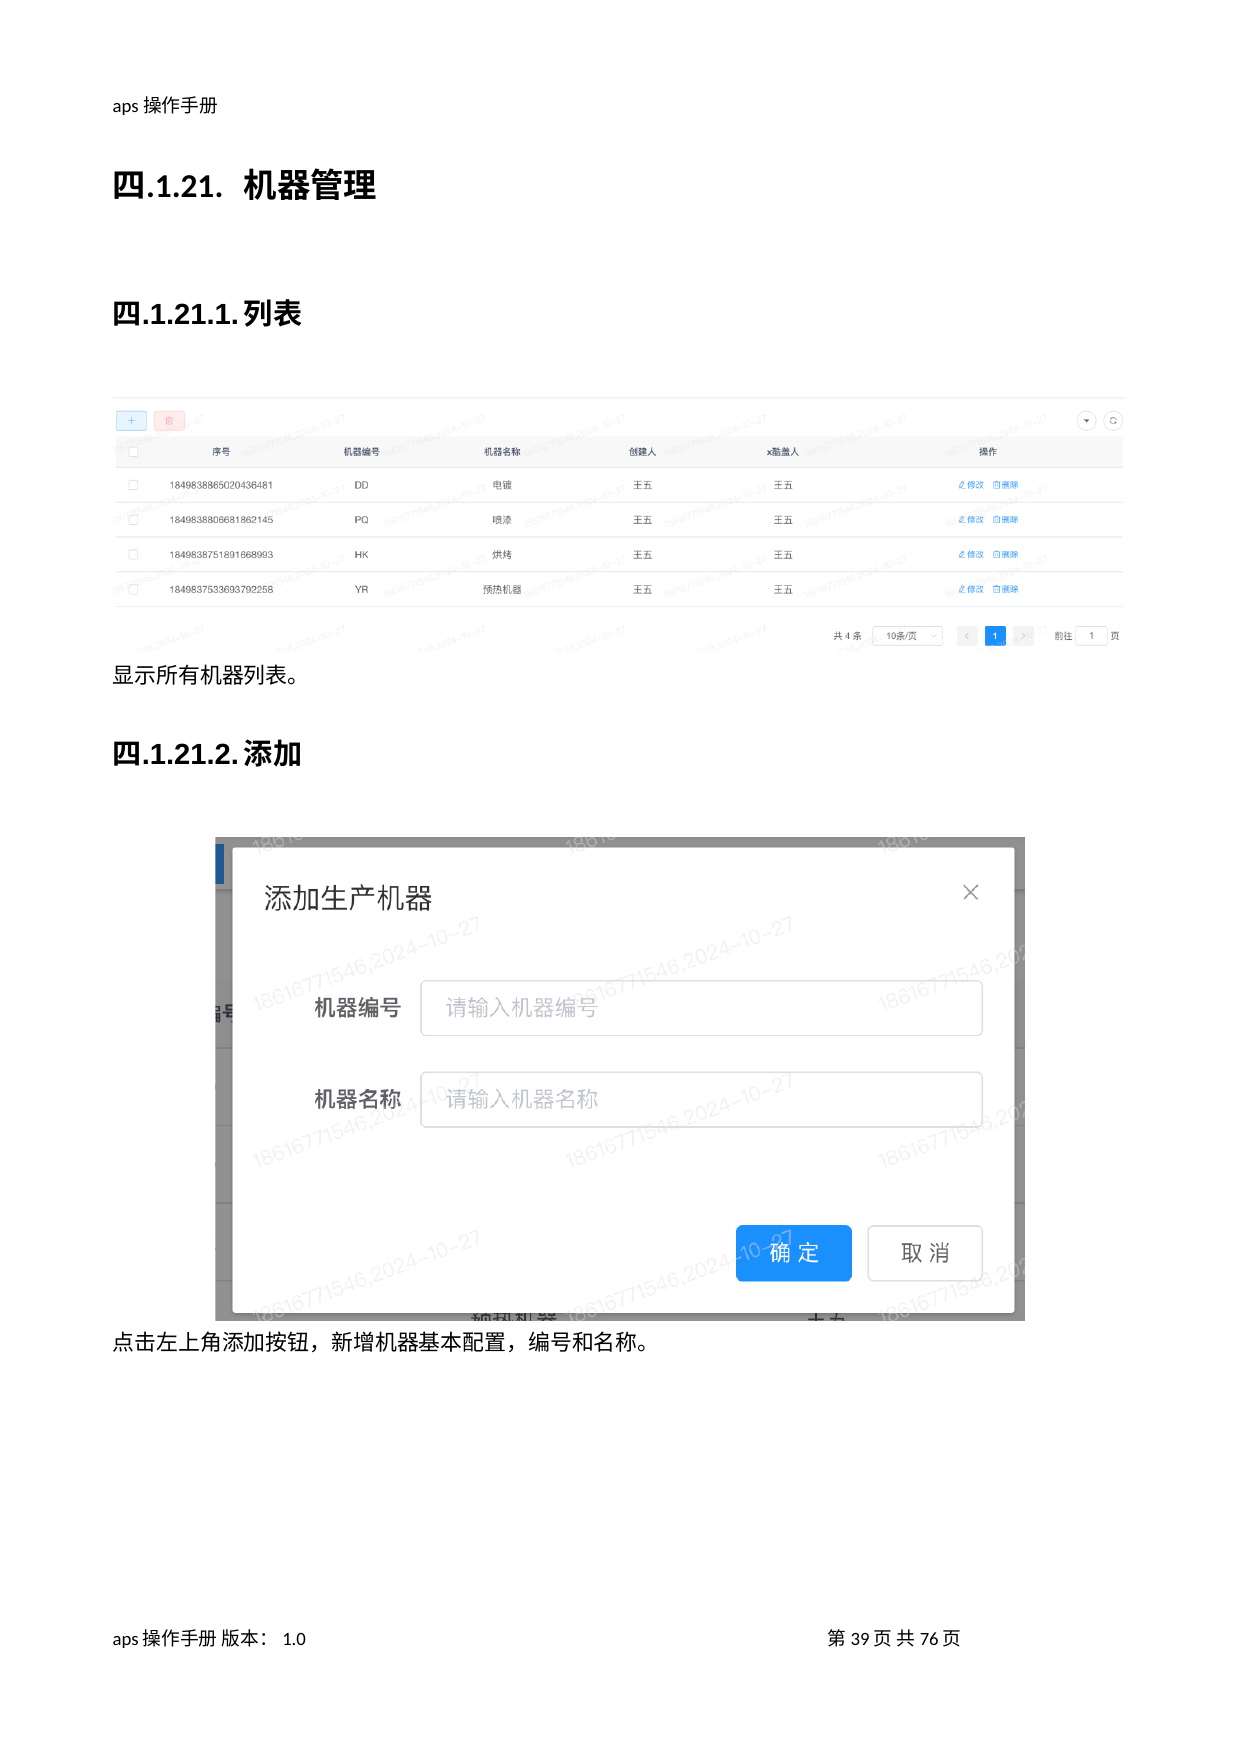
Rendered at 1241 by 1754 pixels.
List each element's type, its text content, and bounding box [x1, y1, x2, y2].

text 点击左上角添加按钮，新增机器基本配置，编号和名称。 [112, 1325, 1128, 1357]
picture [215, 837, 1025, 1321]
picture [112, 397, 1127, 651]
subtitle 添加 [112, 719, 1128, 784]
subtitle 列表 [112, 279, 1128, 344]
subtitle 机器管理 [112, 150, 1128, 215]
text 显示所有机器列表。 [112, 657, 1128, 690]
